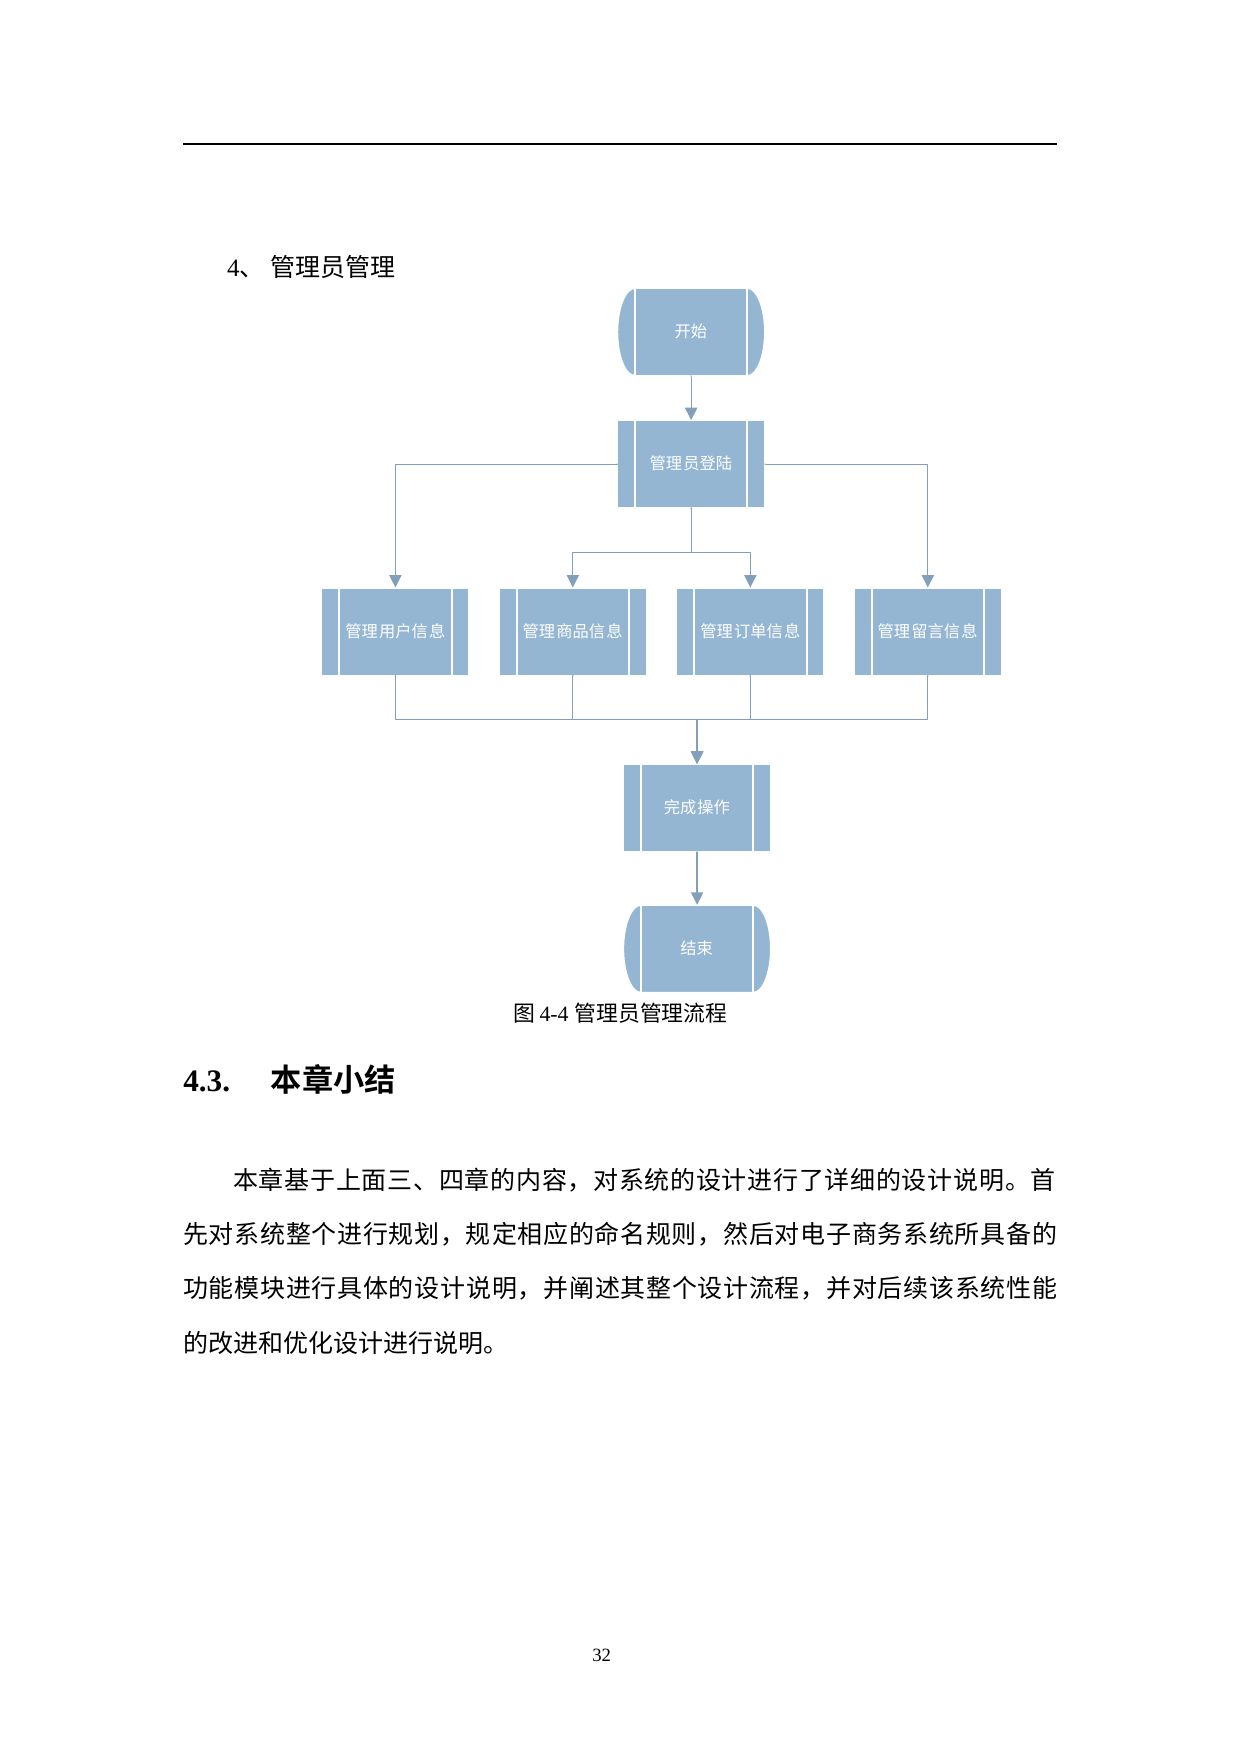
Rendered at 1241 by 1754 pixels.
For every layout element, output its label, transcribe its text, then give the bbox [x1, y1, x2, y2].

text 图4-4 管理员管理流程 [183, 996, 1057, 1028]
subtitle 本章小结 [183, 1055, 1057, 1100]
text 本章基于上面三、四章的内容，对系统的设计进行了详细的设计说明。首先对系统整个进行规划，规定相应的命名规则，然后对电子商务系统所具备的功能模块进行具体的设计说明，并阐述其整个设计流程，并对后续该系统性能的改进和优化设计进行说明。 [183, 1160, 1057, 1359]
list 管理员管理 [227, 247, 1057, 283]
